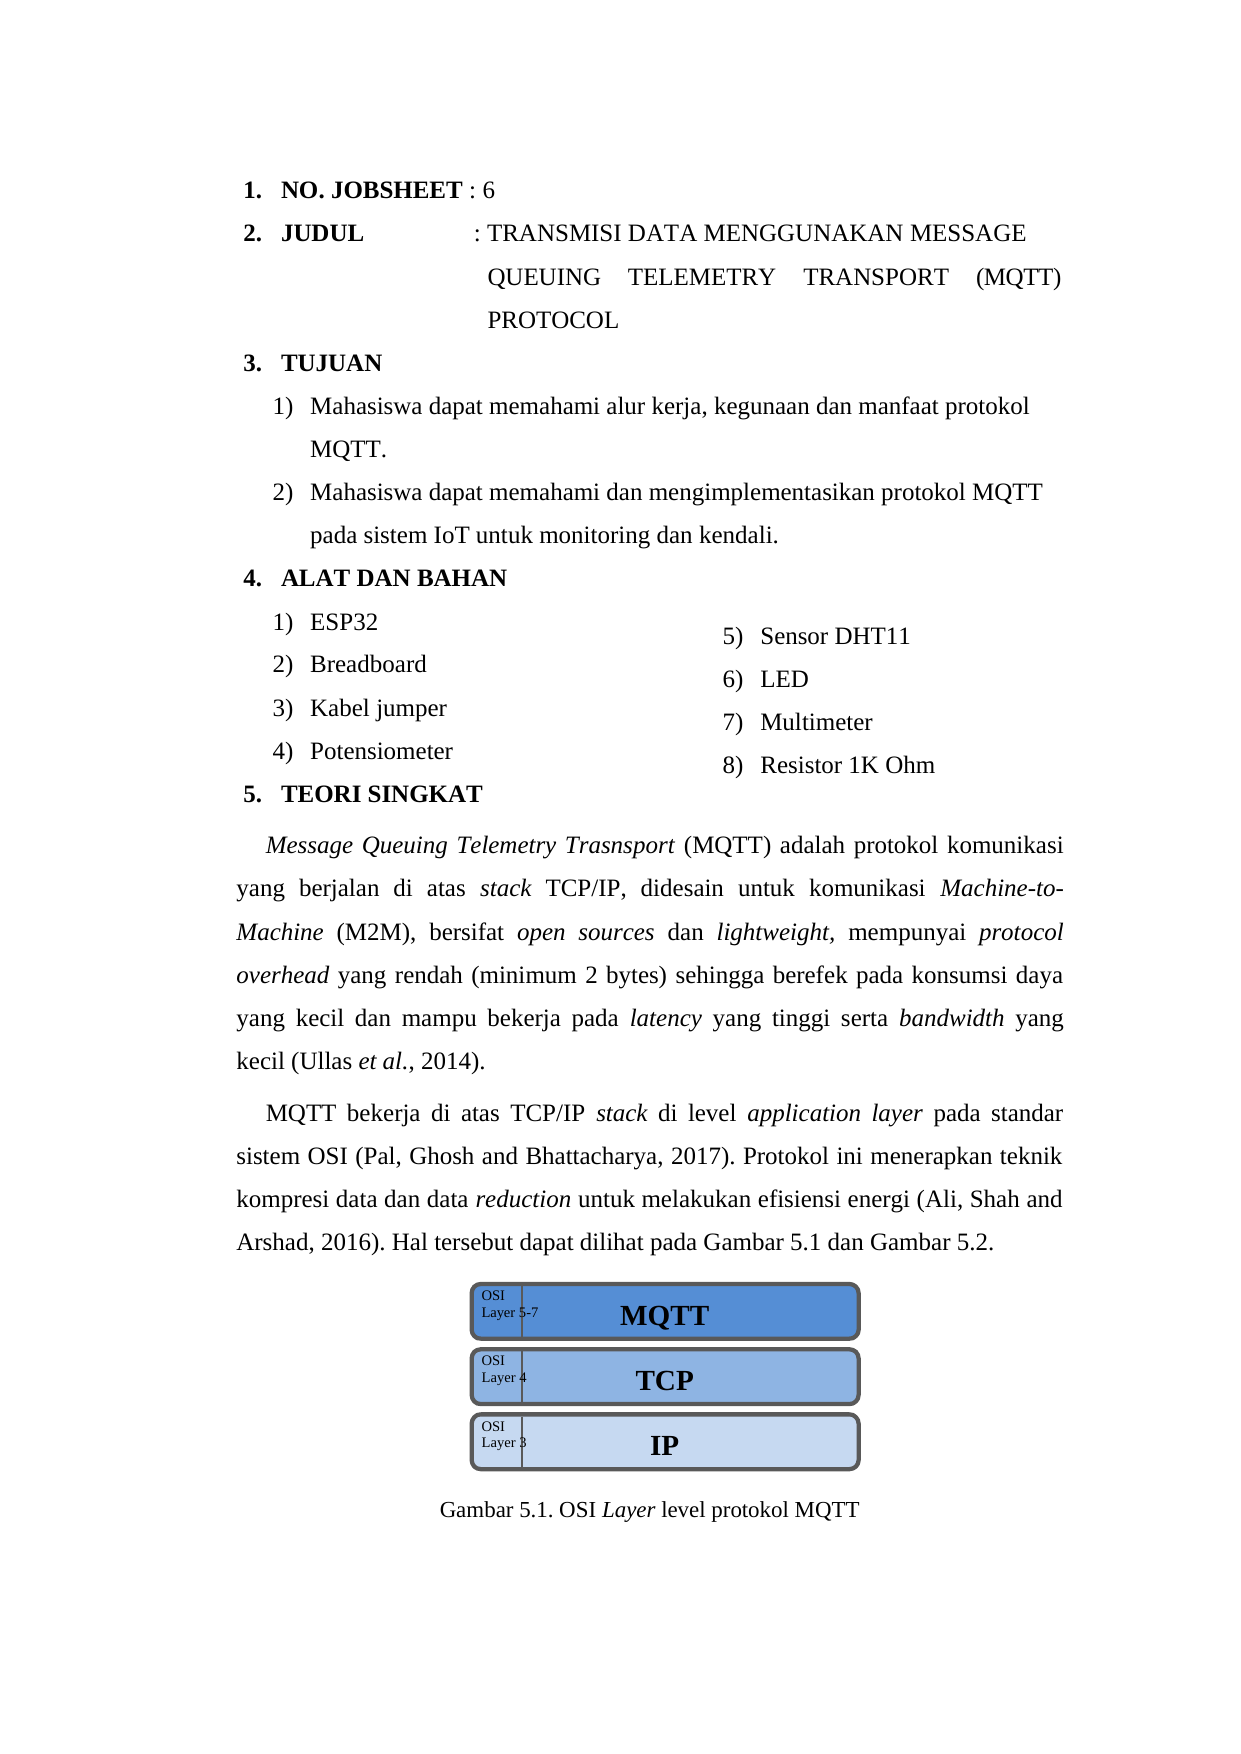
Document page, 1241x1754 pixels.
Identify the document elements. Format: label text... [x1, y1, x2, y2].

list LED [722, 664, 1113, 693]
list Breadboard [272, 649, 487, 678]
subtitle NO. JOBSHEET : 6 [243, 175, 1113, 204]
list Mahasiswa dapat memahami dan mengimplementasikan protokol MQTT pada sistem IoT untuk monitoring dan kendali. [272, 477, 1063, 549]
subtitle ALAT DAN BAHAN [243, 563, 1113, 592]
list Kabel jumper [272, 693, 487, 722]
subtitle TUJUAN [243, 348, 1113, 377]
list JUDUL : TRANSMISI DATA MENGGUNAKAN MESSAGE [243, 218, 1113, 247]
subtitle TEORI SINGKAT [243, 779, 487, 808]
text MQTT bekerja di atas TCP/IP stack di level application layer pada standar sistem OSI (Pal, Ghosh and Bhattacharya, 2017). Protokol ini menerapkan teknik kompresi data dan data reduction untuk melakukan efisiensi energi (Ali, Shah and Arshad, 2016). Hal tersebut dapat dilihat pada Gambar 5.1 dan Gambar 5.2. [236, 1098, 1063, 1256]
list Mahasiswa dapat memahami alur kerja, kegunaan dan manfaat protokol MQTT. [272, 391, 1063, 463]
list Multimeter [722, 707, 1113, 736]
text Gambar 5.1. OSI Layer level protokol MQTT [439, 1280, 1113, 1522]
list Sensor DHT11 [722, 621, 1113, 650]
list Resistor 1K Ohm [722, 750, 1113, 779]
list Potensiometer [272, 736, 487, 764]
text QUEUING TELEMETRY TRANSPORT (MQTT) PROTOCOL [487, 262, 1063, 333]
list ESP32 [272, 607, 487, 635]
text Message Queuing Telemetry Trasnsport (MQTT) adalah protokol komunikasi yang berjalan di atas stack TCP/IP, didesain untuk komunikasi Machine-to- Machine (M2M), bersifat open sources dan lightweight, mempunyai protocol overhead yang rendah (minimum 2 bytes) sehingga berefek pada konsumsi daya yang kecil dan mampu bekerja pada latency yang tinggi serta bandwidth yang kecil (Ullas et al., 2014). [236, 830, 1064, 1075]
